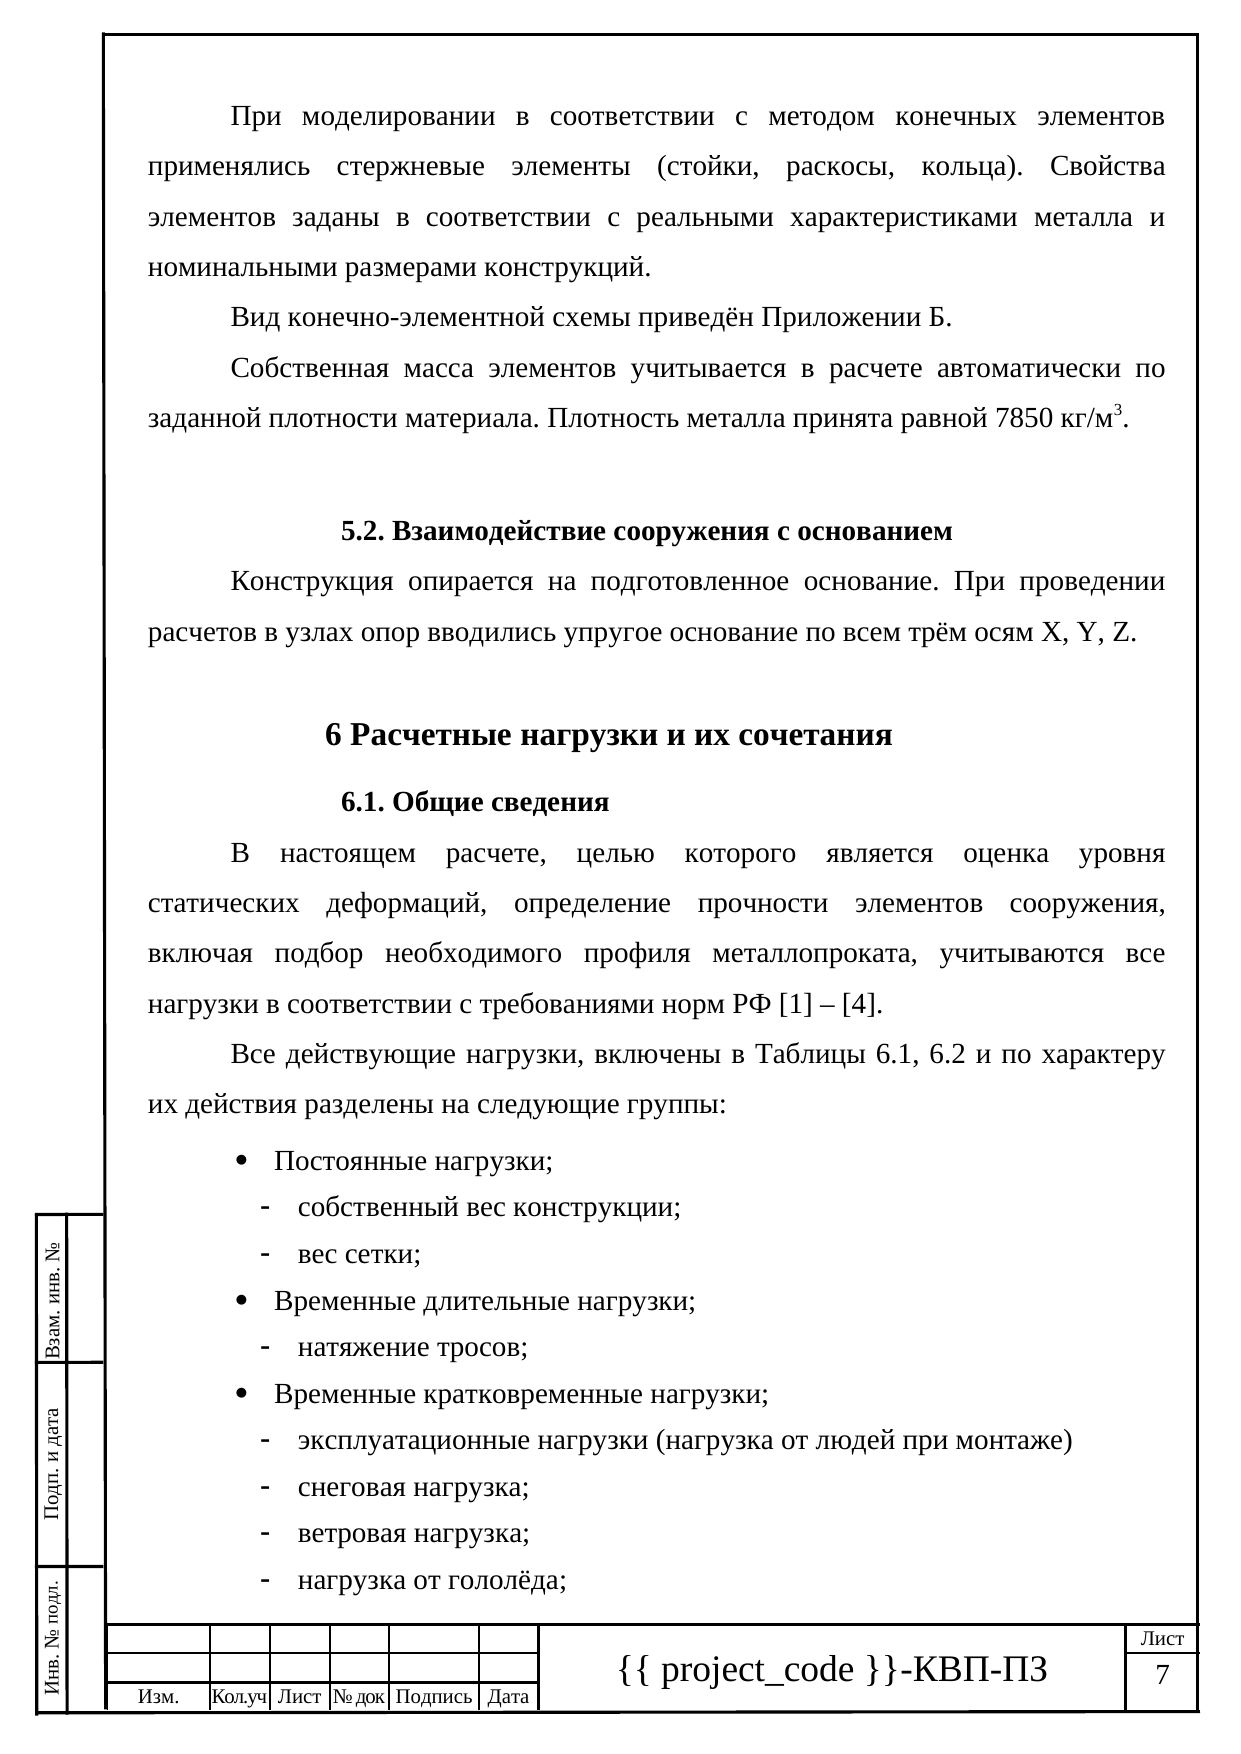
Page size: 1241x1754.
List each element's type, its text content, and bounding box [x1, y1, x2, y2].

text Постоянные нагрузки; [148, 1143, 1166, 1177]
list собственный вес конструкции; [260, 1189, 1166, 1223]
list эксплуатационные нагрузки (нагрузка от людей при монтаже) [260, 1422, 1166, 1456]
text Временные кратковременные нагрузки; [148, 1376, 1166, 1409]
list снеговая нагрузка; [260, 1469, 1166, 1502]
text В настоящем расчете, целью которого является оценка уровня статических деформаций, определение прочности элементов сооружения, включая подбор необходимого профиля металлопроката, учитываются все нагрузки в соответствии с требованиями норм РФ [1] – [4]. [148, 835, 1166, 1019]
subtitle 5.2. Взаимодействие сооружения с основанием [341, 513, 1166, 547]
list нагрузка от гололёда; [260, 1562, 1166, 1596]
subtitle Расчетные нагрузки и их сочетания [325, 714, 1166, 753]
text Все действующие нагрузки, включены в Таблицы 6.1, 6.2 и по характеру их действия разделены на следующие группы: [148, 1036, 1166, 1120]
text Конструкция опирается на подготовленное основание. При проведении расчетов в узлах опор вводились упругое основание по всем трём осям X, Y, Z. [148, 563, 1166, 647]
text Временные длительные нагрузки; [148, 1283, 1166, 1316]
text При моделировании в соответствии с методом конечных элементов применялись стержневые элементы (стойки, раскосы, кольца). Свойства элементов заданы в соответствии с реальными характеристиками металла и номинальными размерами конструкций. [148, 98, 1166, 283]
text Вид конечно-элементной схемы приведён Приложении Б. [148, 299, 1166, 333]
list вес сетки; [260, 1236, 1166, 1270]
text Собственная масса элементов учитывается в расчете автоматически по заданной плотности материала. Плотность металла принята равной 7850 кг/м3. [148, 350, 1166, 434]
list ветровая нагрузка; [260, 1515, 1166, 1549]
list натяжение тросов; [260, 1329, 1166, 1363]
subtitle 6.1. Общие сведения [341, 784, 1166, 818]
